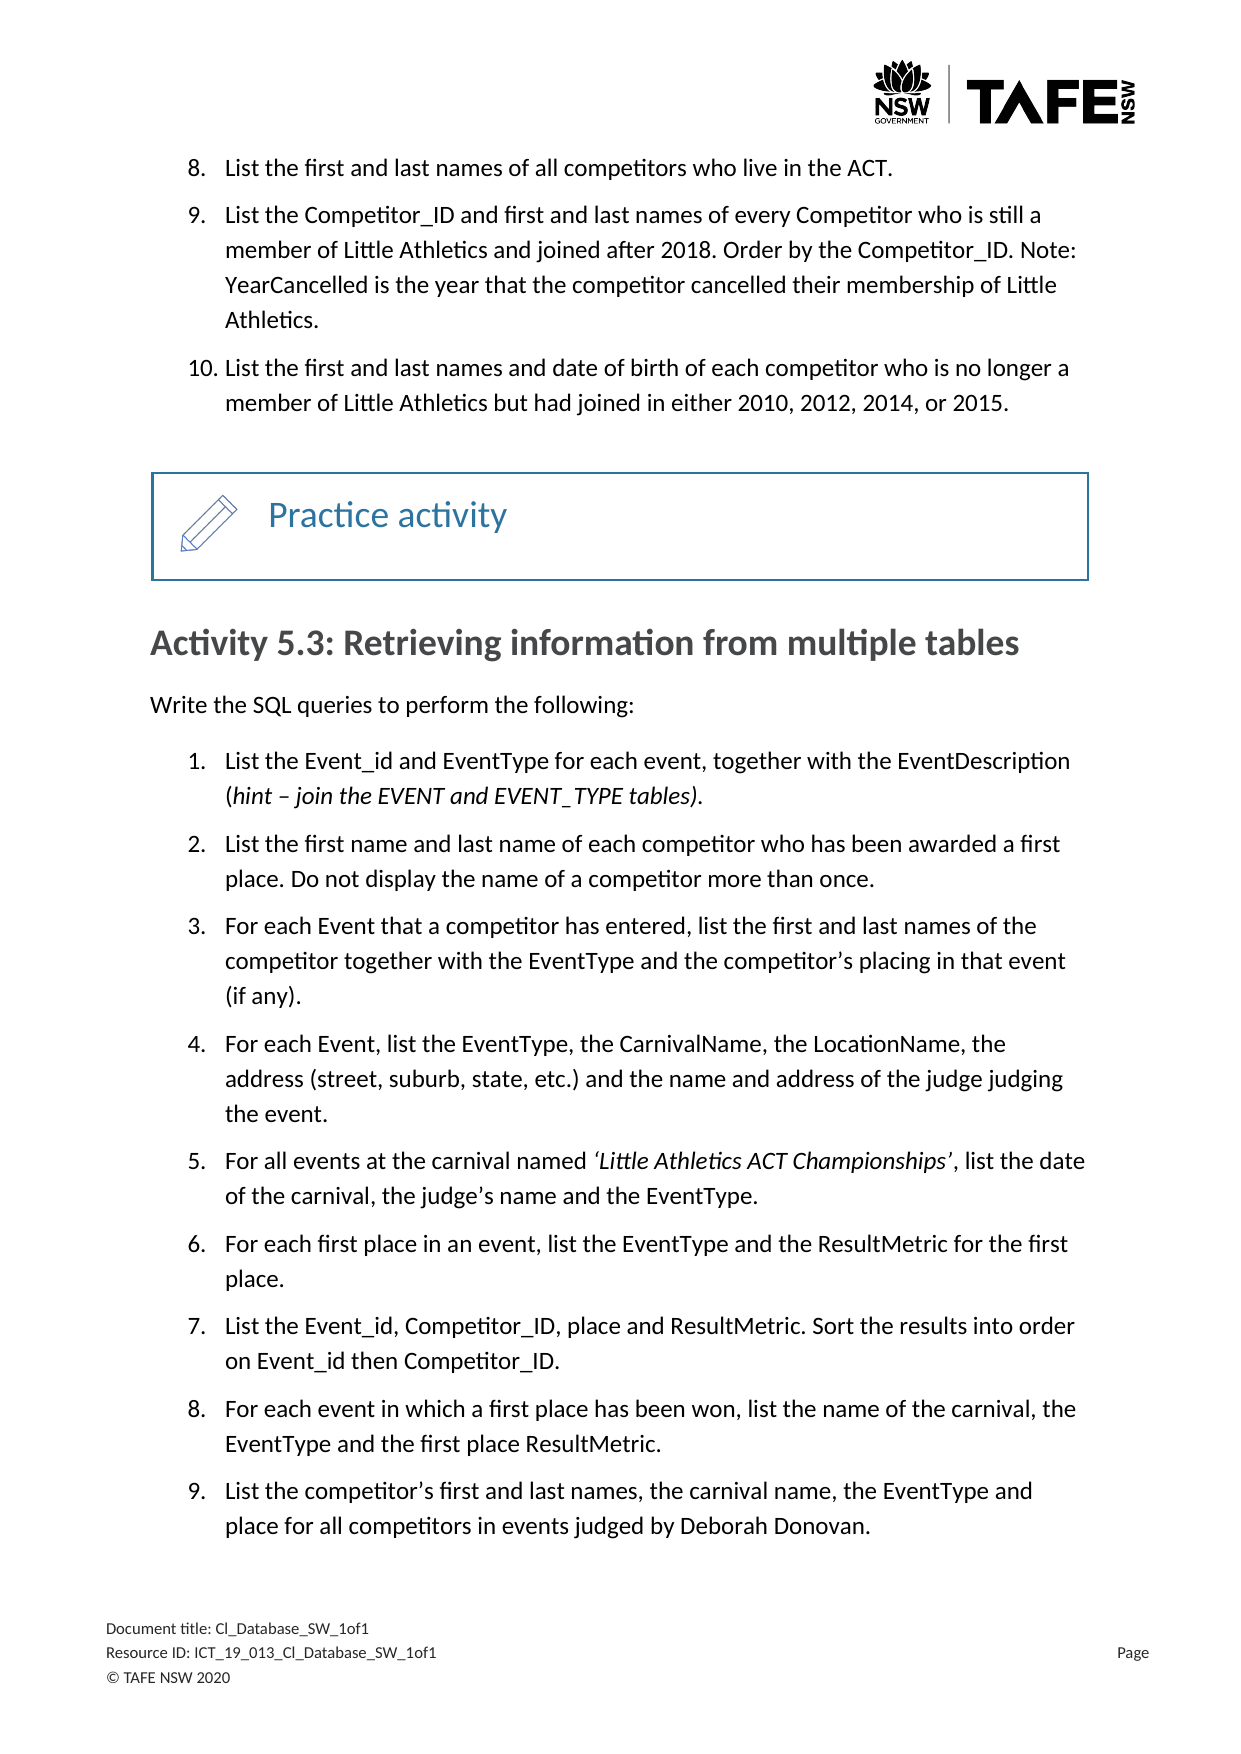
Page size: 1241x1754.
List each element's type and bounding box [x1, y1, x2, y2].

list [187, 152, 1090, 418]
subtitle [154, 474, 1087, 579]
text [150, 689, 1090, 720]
picture [873, 59, 1135, 125]
picture [179, 493, 239, 553]
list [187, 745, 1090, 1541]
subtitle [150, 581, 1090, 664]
